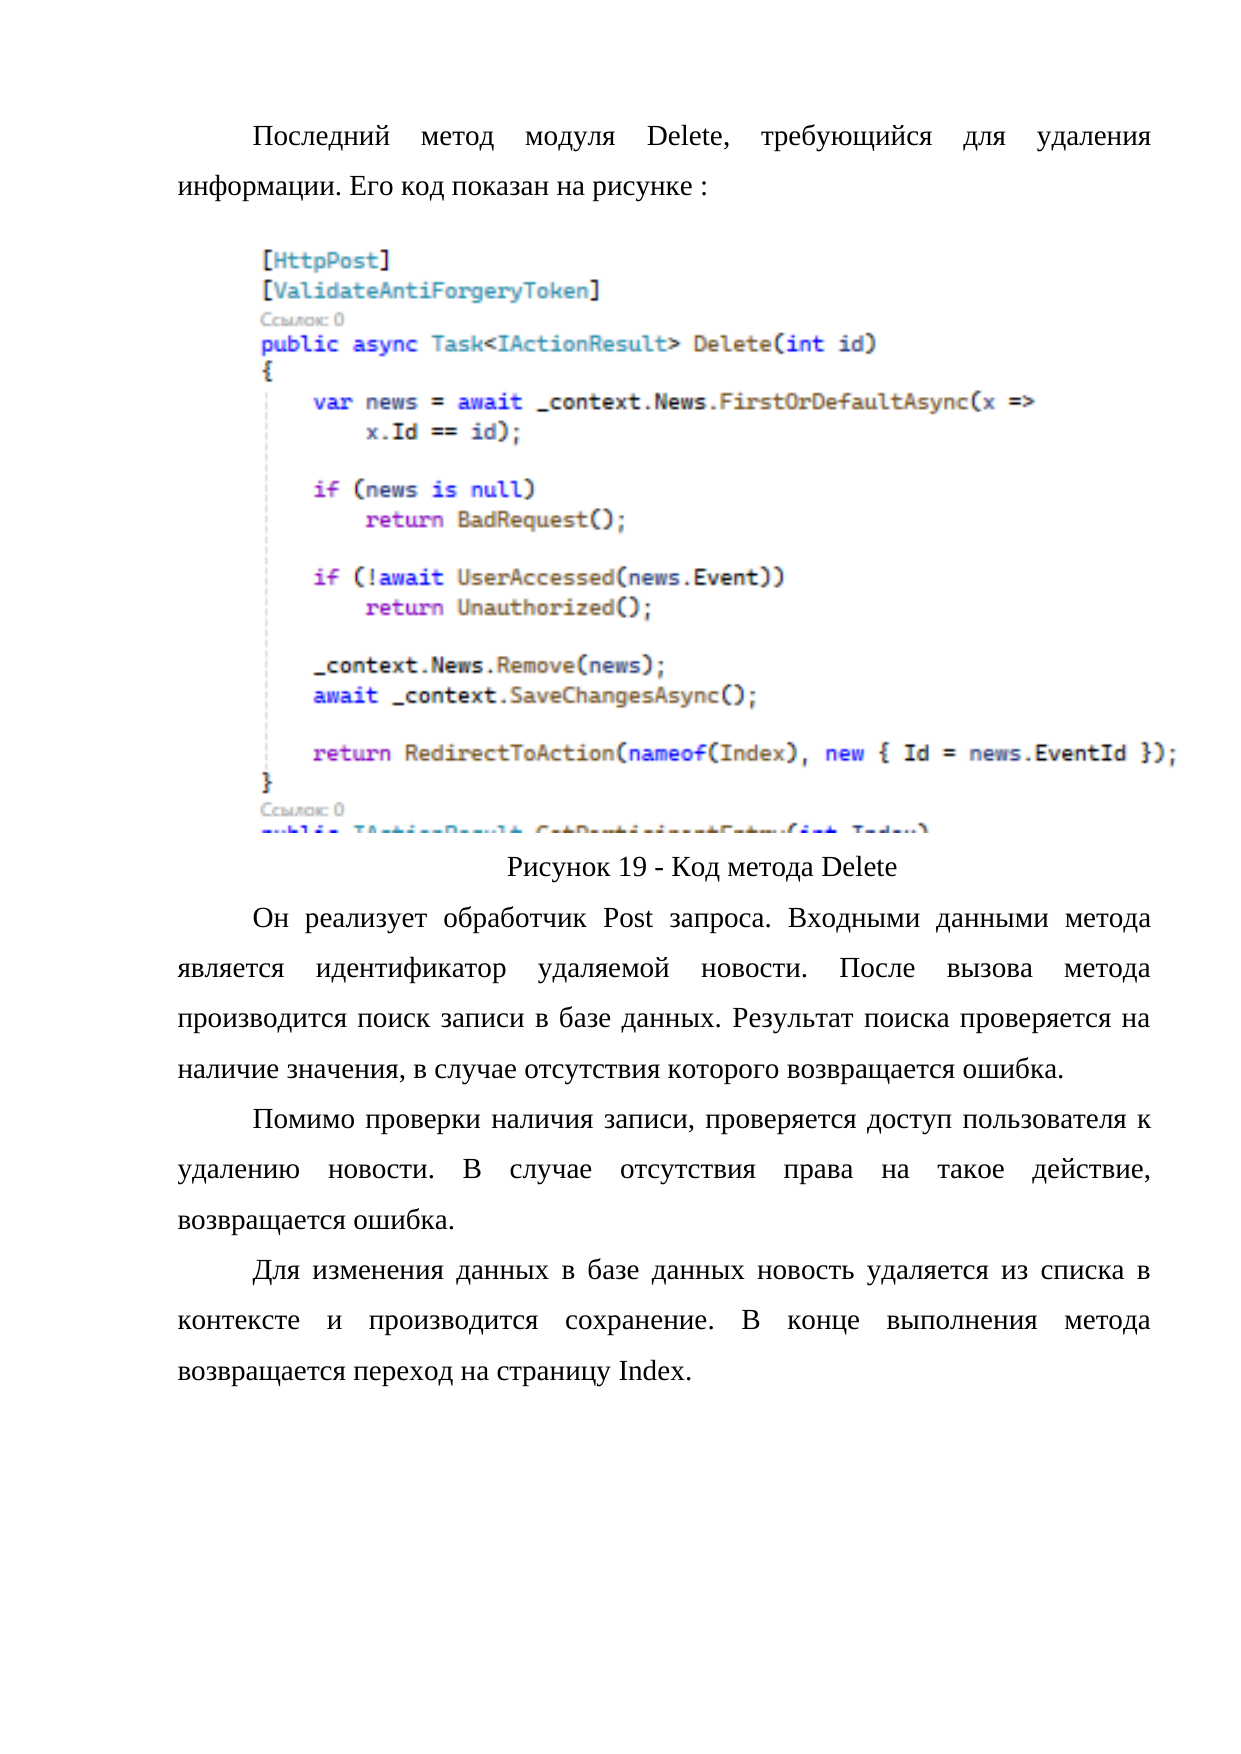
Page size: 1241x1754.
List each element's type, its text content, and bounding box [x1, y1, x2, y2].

text Помимо проверки наличия записи, проверяется доступ пользователя к удалению новости. В случае отсутствия права на такое действие, возвращается ошибка. [177, 1101, 1152, 1235]
text Рисунок 19 - Код метода Delete [177, 849, 1152, 883]
text Для изменения данных в базе данных новость удаляется из списка в контексте и производится сохранение. В конце выполнения метода возвращается переход на страницу Index. [177, 1252, 1152, 1386]
text Он реализует обработчик Post запроса. Входными данными метода является идентификатор удаляемой новости. После вызова метода производится поиск записи в базе данных. Результат поиска проверяется на наличие значения, в случае отсутствия которого возвращается ошибка. [177, 900, 1152, 1084]
text Последний метод модуля Delete, требующийся для удаления информации. Его код показан на рисунке : [177, 118, 1152, 202]
picture [252, 218, 1181, 833]
